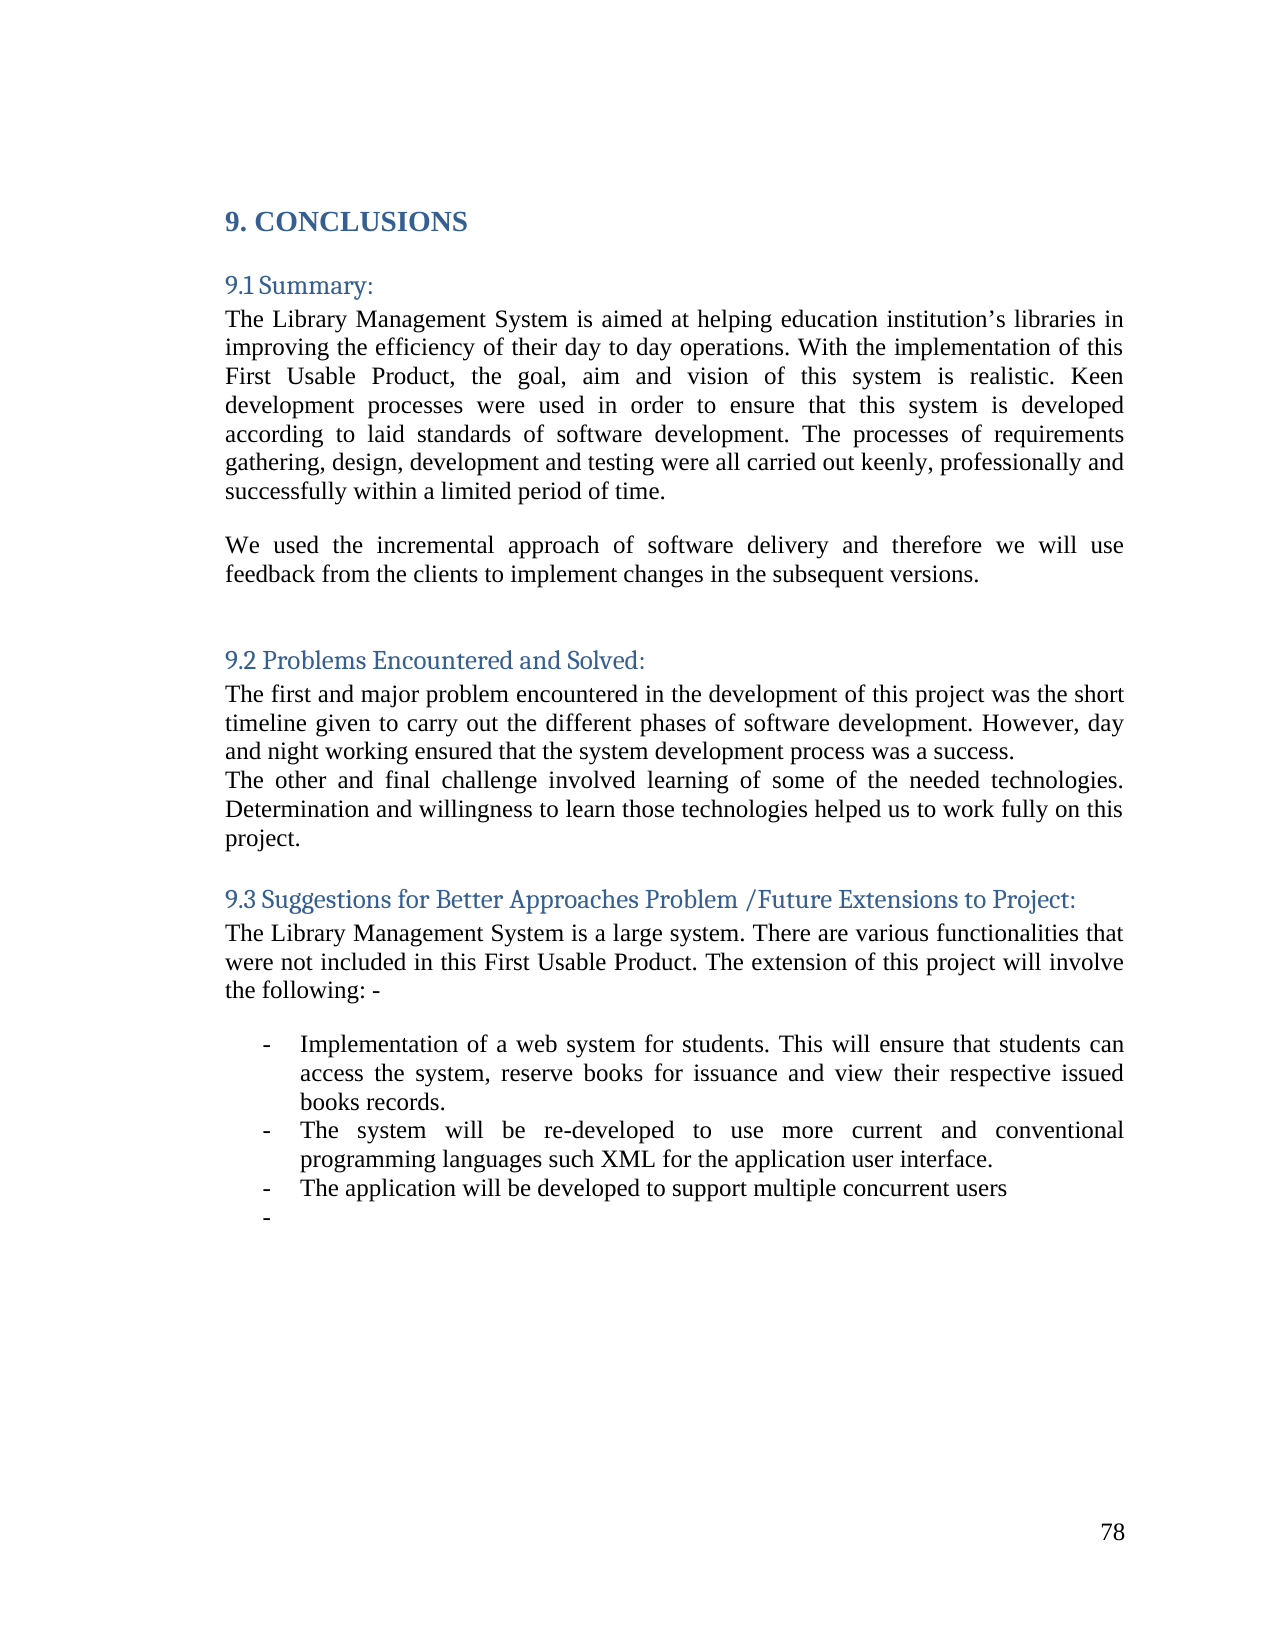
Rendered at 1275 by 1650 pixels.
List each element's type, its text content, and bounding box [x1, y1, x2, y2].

list The application will be developed to support multiple concurrent users [262, 1173, 1125, 1202]
list The system will be re-developed to use more current and conventional programming languages such XML for the application user interface. [262, 1115, 1125, 1173]
list Implementation of a web system for students. This will ensure that students can access the system, reserve books for issuance and view their respective issued books records. [262, 1029, 1125, 1115]
text We used the incremental approach of software delivery and therefore we will use feedback from the clients to implement changes in the subsequent versions. [225, 530, 1125, 587]
subtitle 9.1 Summary: [225, 270, 1125, 301]
subtitle 9.3 Suggestions for Better Approaches Problem /Future Extensions to Project: [225, 884, 1125, 916]
subtitle 9.2 Problems Encountered and Solved: [225, 645, 1125, 677]
text The Library Management System is aimed at helping education institution’s libraries in improving the efficiency of their day to day operations. With the implementation of this First Usable Product, the goal, aim and vision of this system is realistic. Keen development processes were used in order to ensure that this system is developed according to laid standards of software development. The processes of requirements gathering, design, development and testing were all carried out keenly, professionally and successfully within a limited period of time. [225, 304, 1125, 505]
text The Library Management System is a large system. There are various functionalities that were not included in this First Usable Product. The extension of this project will involve the following: - [225, 918, 1125, 1004]
text The other and final challenge involved learning of some of the needed technologies. Determination and willingness to learn those technologies helped us to work fully on this project. [225, 765, 1125, 851]
subtitle 9. CONCLUSIONS [225, 204, 1125, 237]
text The first and major problem encountered in the development of this project was the short timeline given to carry out the different phases of software development. However, day and night working ensured that the system development process was a success. [225, 679, 1125, 765]
